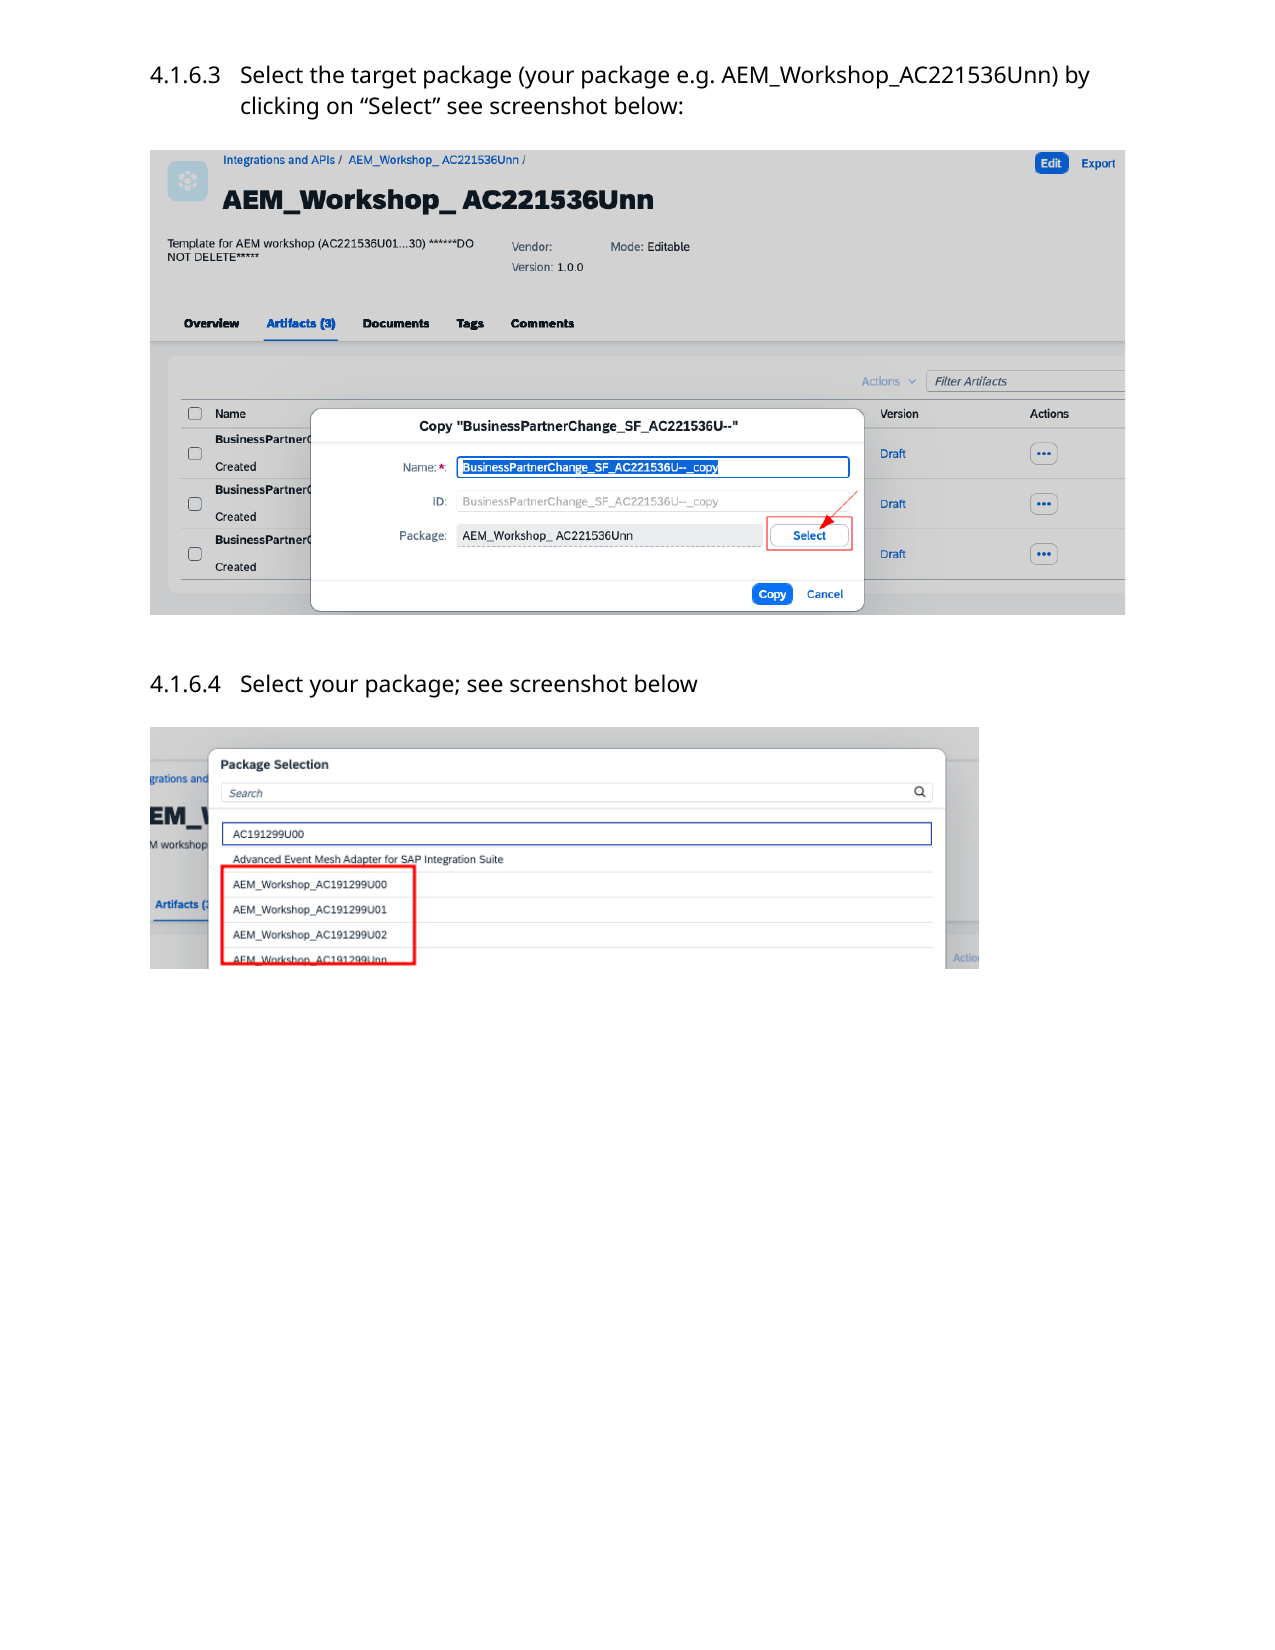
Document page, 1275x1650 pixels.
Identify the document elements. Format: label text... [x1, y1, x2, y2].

subtitle Select the target package (your package e.g. AEM_Workshop_AC221536Unn) by clicking on “Select” see screenshot below: [150, 59, 1125, 122]
subtitle Select your package; see screenshot below [150, 667, 1125, 699]
picture [150, 150, 1125, 615]
picture [150, 727, 979, 969]
